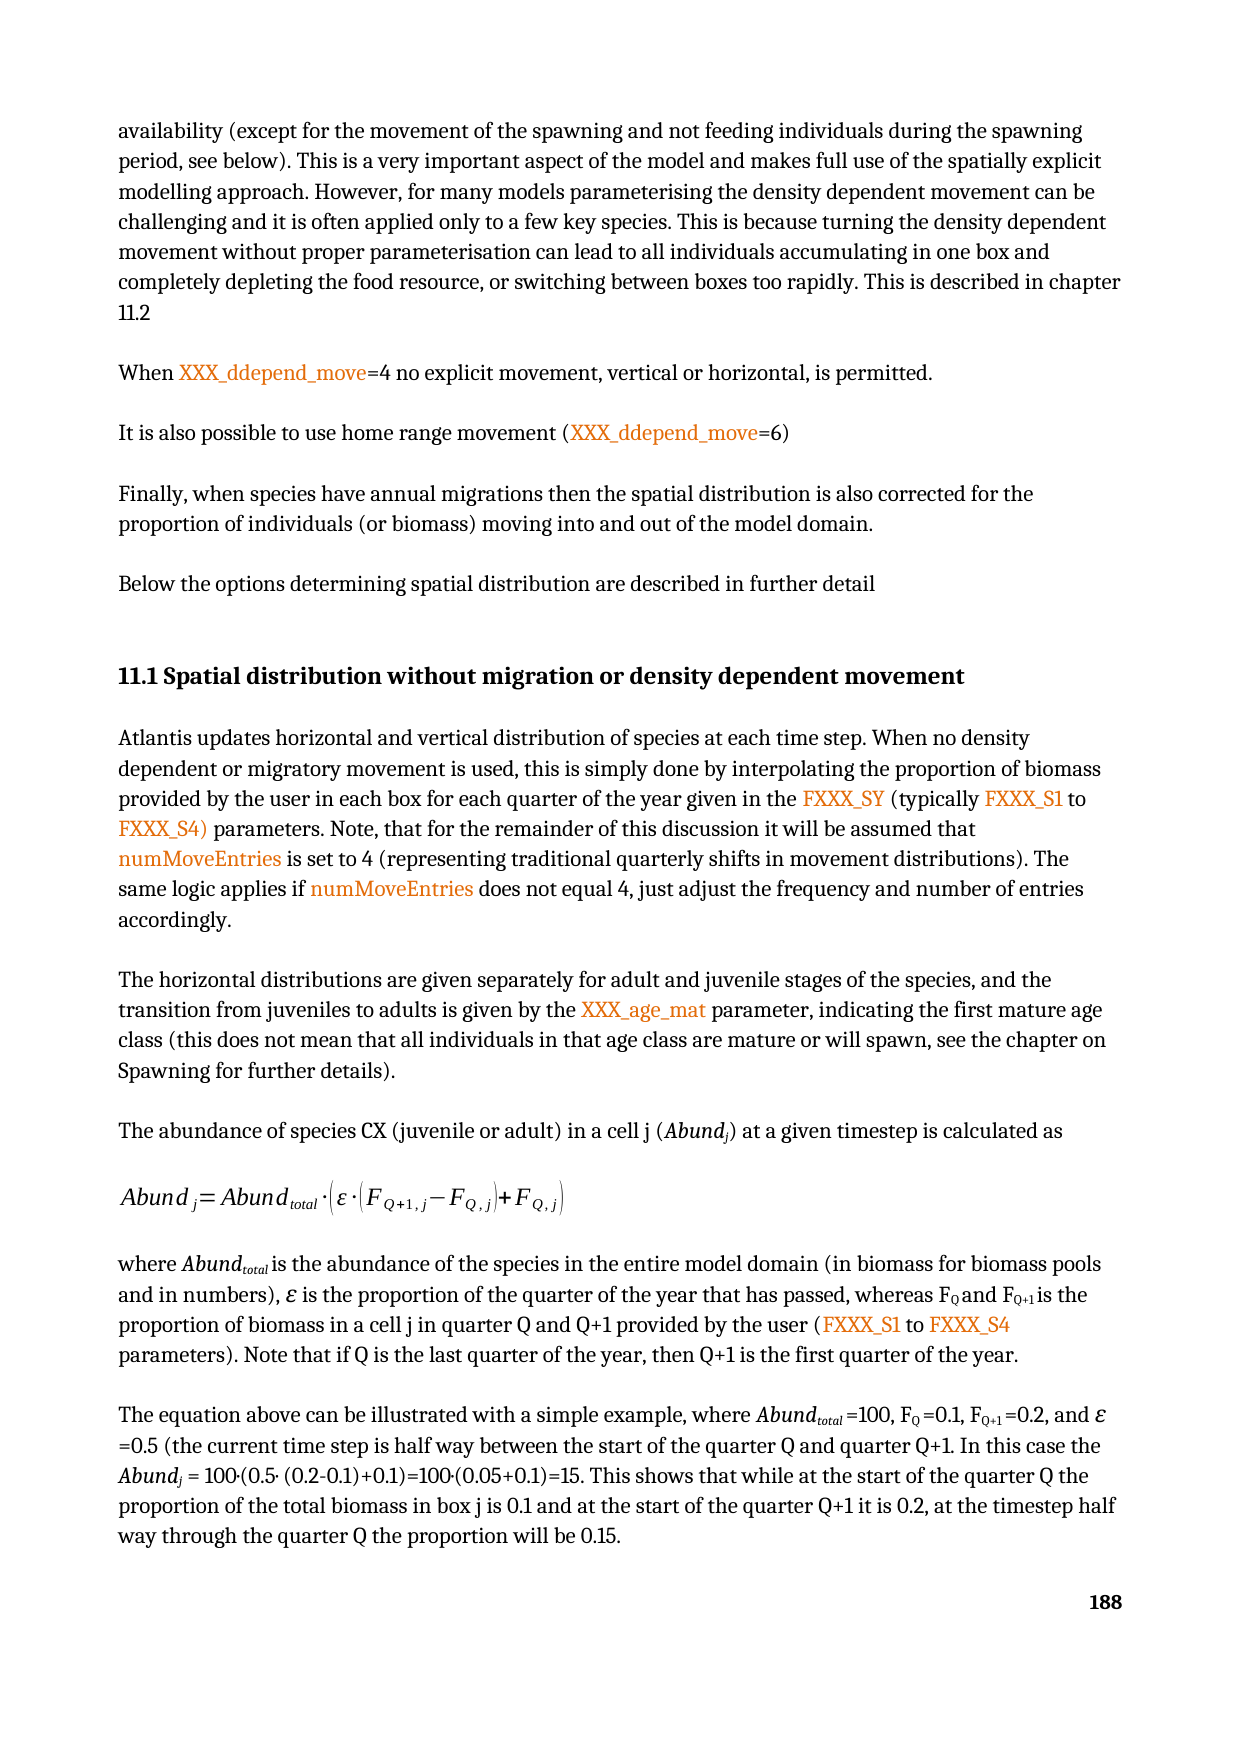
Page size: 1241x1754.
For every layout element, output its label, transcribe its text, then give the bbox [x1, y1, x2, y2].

text The equation above can be illustrated with a simple example, where Abundtotal =100, FQ =0.1, FQ+1 =0.2, and ɛ =0.5 (the current time step is half way between the start of the quarter Q and quarter Q+1. In this case the Abundj = 100·(0.5· (0.2-0.1)+0.1)=100·(0.05+0.1)=15. This shows that while at the start of the quarter Q the proportion of the total biomass in box j is 0.1 and at the start of the quarter Q+1 it is 0.2, at the timestep half way through the quarter Q the proportion will be 0.15. [118, 1402, 1122, 1549]
text The abundance of species CX (juvenile or adult) in a cell j (Abundj) at a given timestep is calculated as [118, 1118, 1122, 1144]
text When XXX_ddepend_move=4 no explicit movement, vertical or horizontal, is permitted. [118, 360, 1122, 386]
text Atlantis updates horizontal and vertical distribution of species at each time step. When no density dependent or migratory movement is used, this is simply done by interpolating the proportion of biomass provided by the user in each box for each quarter of the year given in the FXXX_SY (typically FXXX_S1 to FXXX_S4) parameters. Note, that for the remainder of this discussion it will be assumed that numMoveEntries is set to 4 (representing traditional quarterly shifts in movement distributions). The same logic applies if numMoveEntries does not equal 4, just adjust the frequency and number of entries accordingly. [118, 725, 1122, 933]
text Below the options determining spatial distribution are described in further detail [118, 571, 1122, 598]
text 11.1 Spatial distribution without migration or density dependent movement [118, 662, 1122, 691]
text where Abundtotal is the abundance of the species in the entire model domain (in biomass for biomass pools and in numbers), ɛ is the proportion of the quarter of the year that has passed, whereas FQ and FQ+1 is the proportion of biomass in a cell j in quarter Q and Q+1 provided by the user (FXXX_S1 to FXXX_S4 parameters). Note that if Q is the last quarter of the year, then Q+1 is the first quarter of the year. [118, 1251, 1122, 1368]
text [118, 118, 1122, 326]
text Finally, when species have annual migrations then the spatial distribution is also corrected for the proportion of individuals (or biomass) moving into and out of the model domain. [118, 481, 1122, 537]
text The horizontal distributions are given separately for adult and juvenile stages of the species, and the transition from juveniles to adults is given by the XXX_age_mat parameter, indicating the first mature age class (this does not mean that all individuals in that age class are mature or will spawn, see the chapter on Spawning for further details). [118, 967, 1122, 1084]
text It is also possible to use home range movement (XXX_ddepend_move=6) [118, 420, 1122, 447]
